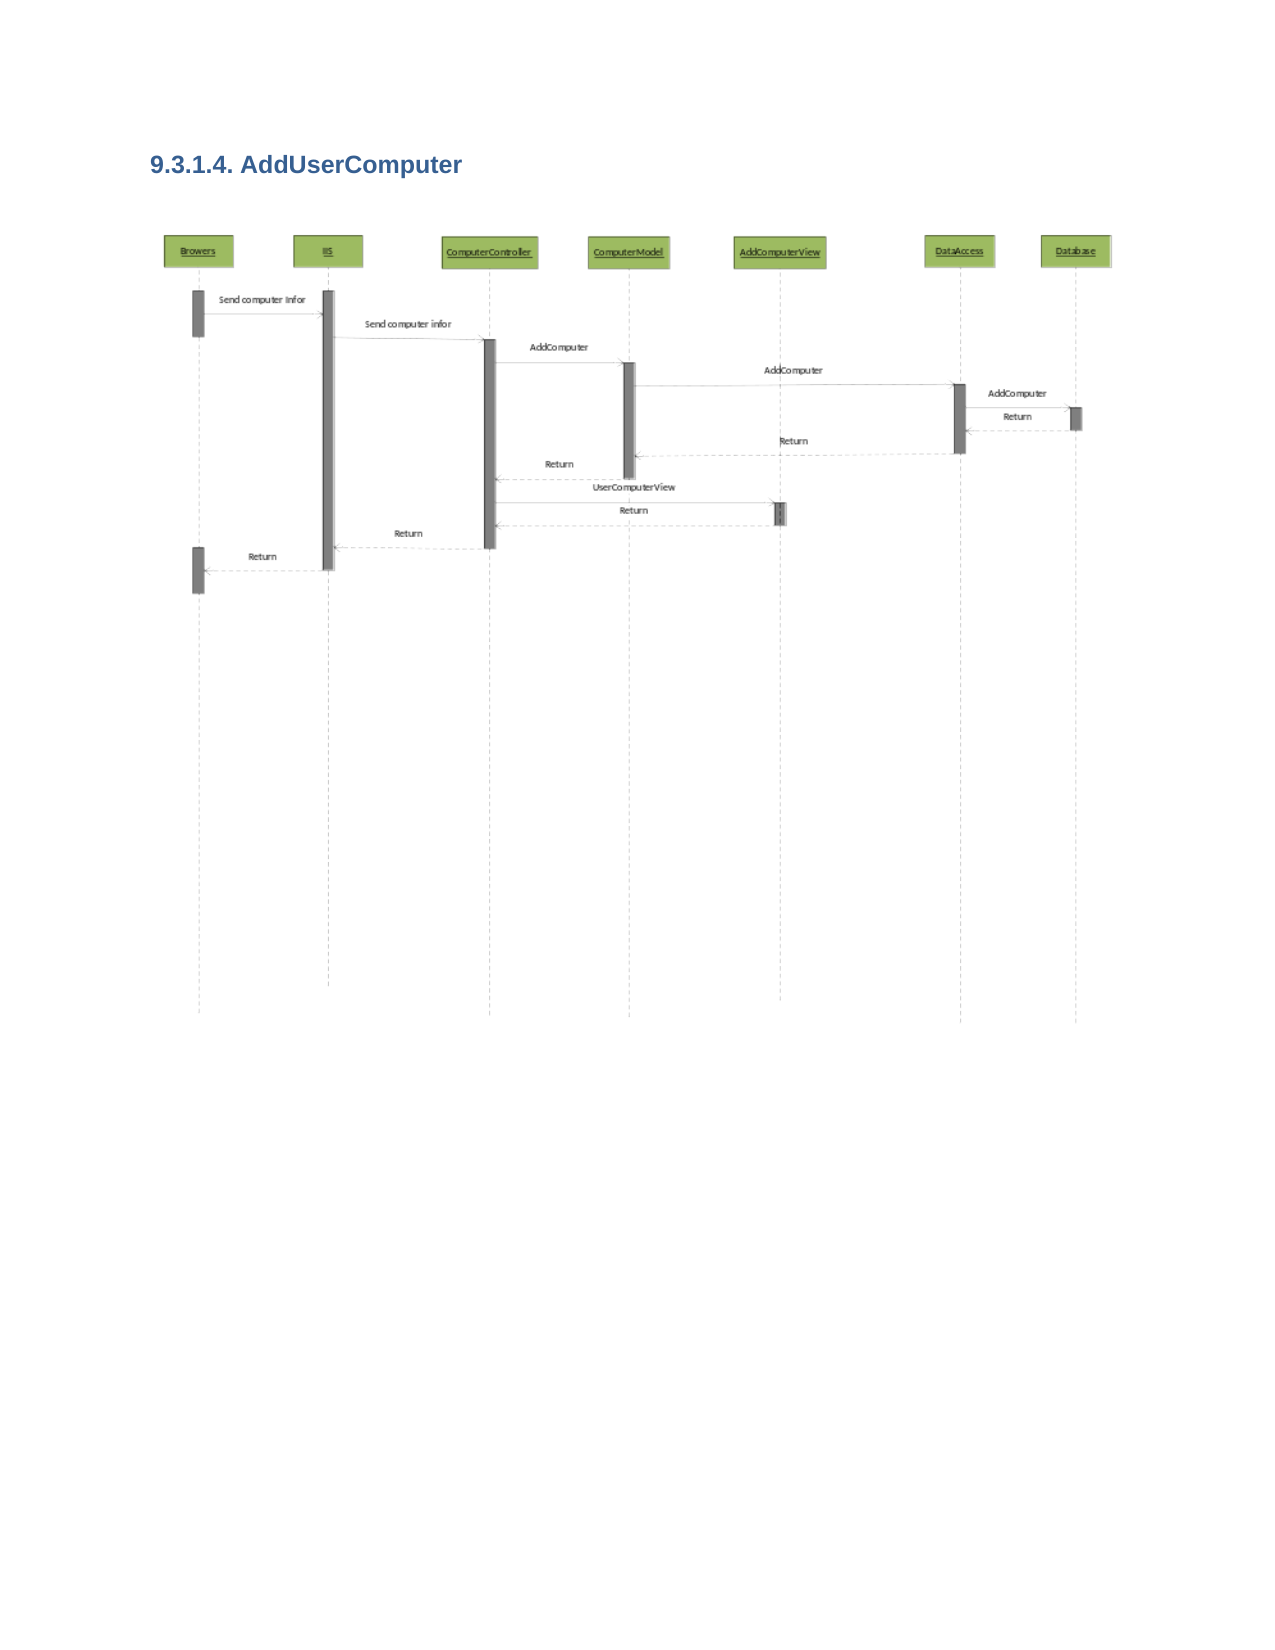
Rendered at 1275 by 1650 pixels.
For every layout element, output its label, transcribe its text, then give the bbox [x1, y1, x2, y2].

subtitle AddUserComputer [150, 150, 1125, 179]
